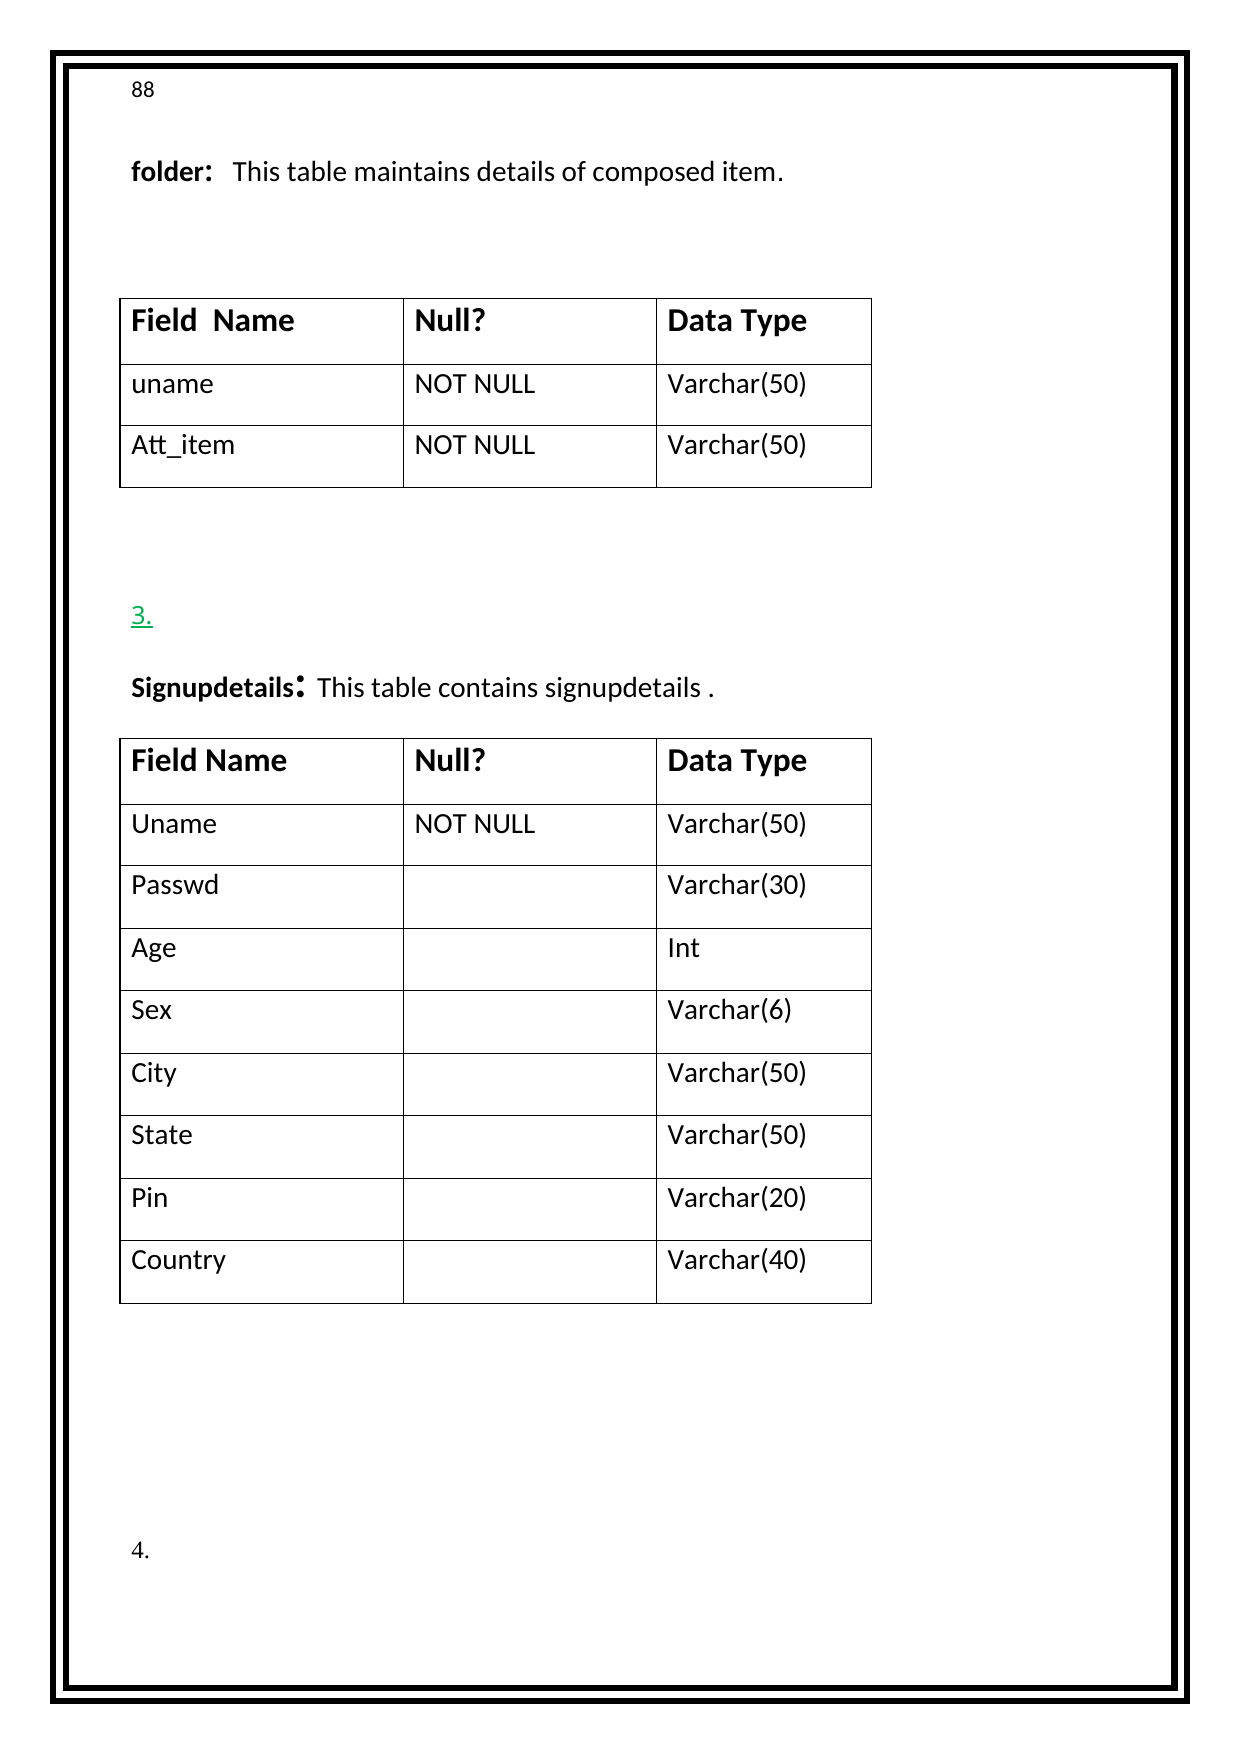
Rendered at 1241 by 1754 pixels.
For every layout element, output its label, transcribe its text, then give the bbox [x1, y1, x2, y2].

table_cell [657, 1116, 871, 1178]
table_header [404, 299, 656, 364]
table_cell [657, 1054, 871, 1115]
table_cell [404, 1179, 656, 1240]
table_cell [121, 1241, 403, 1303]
text 4. [131, 1535, 1090, 1563]
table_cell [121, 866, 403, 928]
text 3. [131, 598, 1090, 632]
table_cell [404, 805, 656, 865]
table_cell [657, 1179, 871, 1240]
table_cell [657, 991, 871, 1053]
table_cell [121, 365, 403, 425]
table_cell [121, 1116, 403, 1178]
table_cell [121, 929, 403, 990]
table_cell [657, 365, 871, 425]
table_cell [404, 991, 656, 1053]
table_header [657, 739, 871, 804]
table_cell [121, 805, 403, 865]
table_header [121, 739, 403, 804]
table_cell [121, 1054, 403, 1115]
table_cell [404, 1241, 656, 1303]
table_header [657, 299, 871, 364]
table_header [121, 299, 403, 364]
text Signupdetails: This table contains signupdetails . [131, 652, 1090, 708]
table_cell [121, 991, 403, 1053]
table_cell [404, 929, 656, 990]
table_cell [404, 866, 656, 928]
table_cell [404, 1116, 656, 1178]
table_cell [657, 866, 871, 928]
text folder: This table maintains details of composed item. [131, 150, 1090, 190]
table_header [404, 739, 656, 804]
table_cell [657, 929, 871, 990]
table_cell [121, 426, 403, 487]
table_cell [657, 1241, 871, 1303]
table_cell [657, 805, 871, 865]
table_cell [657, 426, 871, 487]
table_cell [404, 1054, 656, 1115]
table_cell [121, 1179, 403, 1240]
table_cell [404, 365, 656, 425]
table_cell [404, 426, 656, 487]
